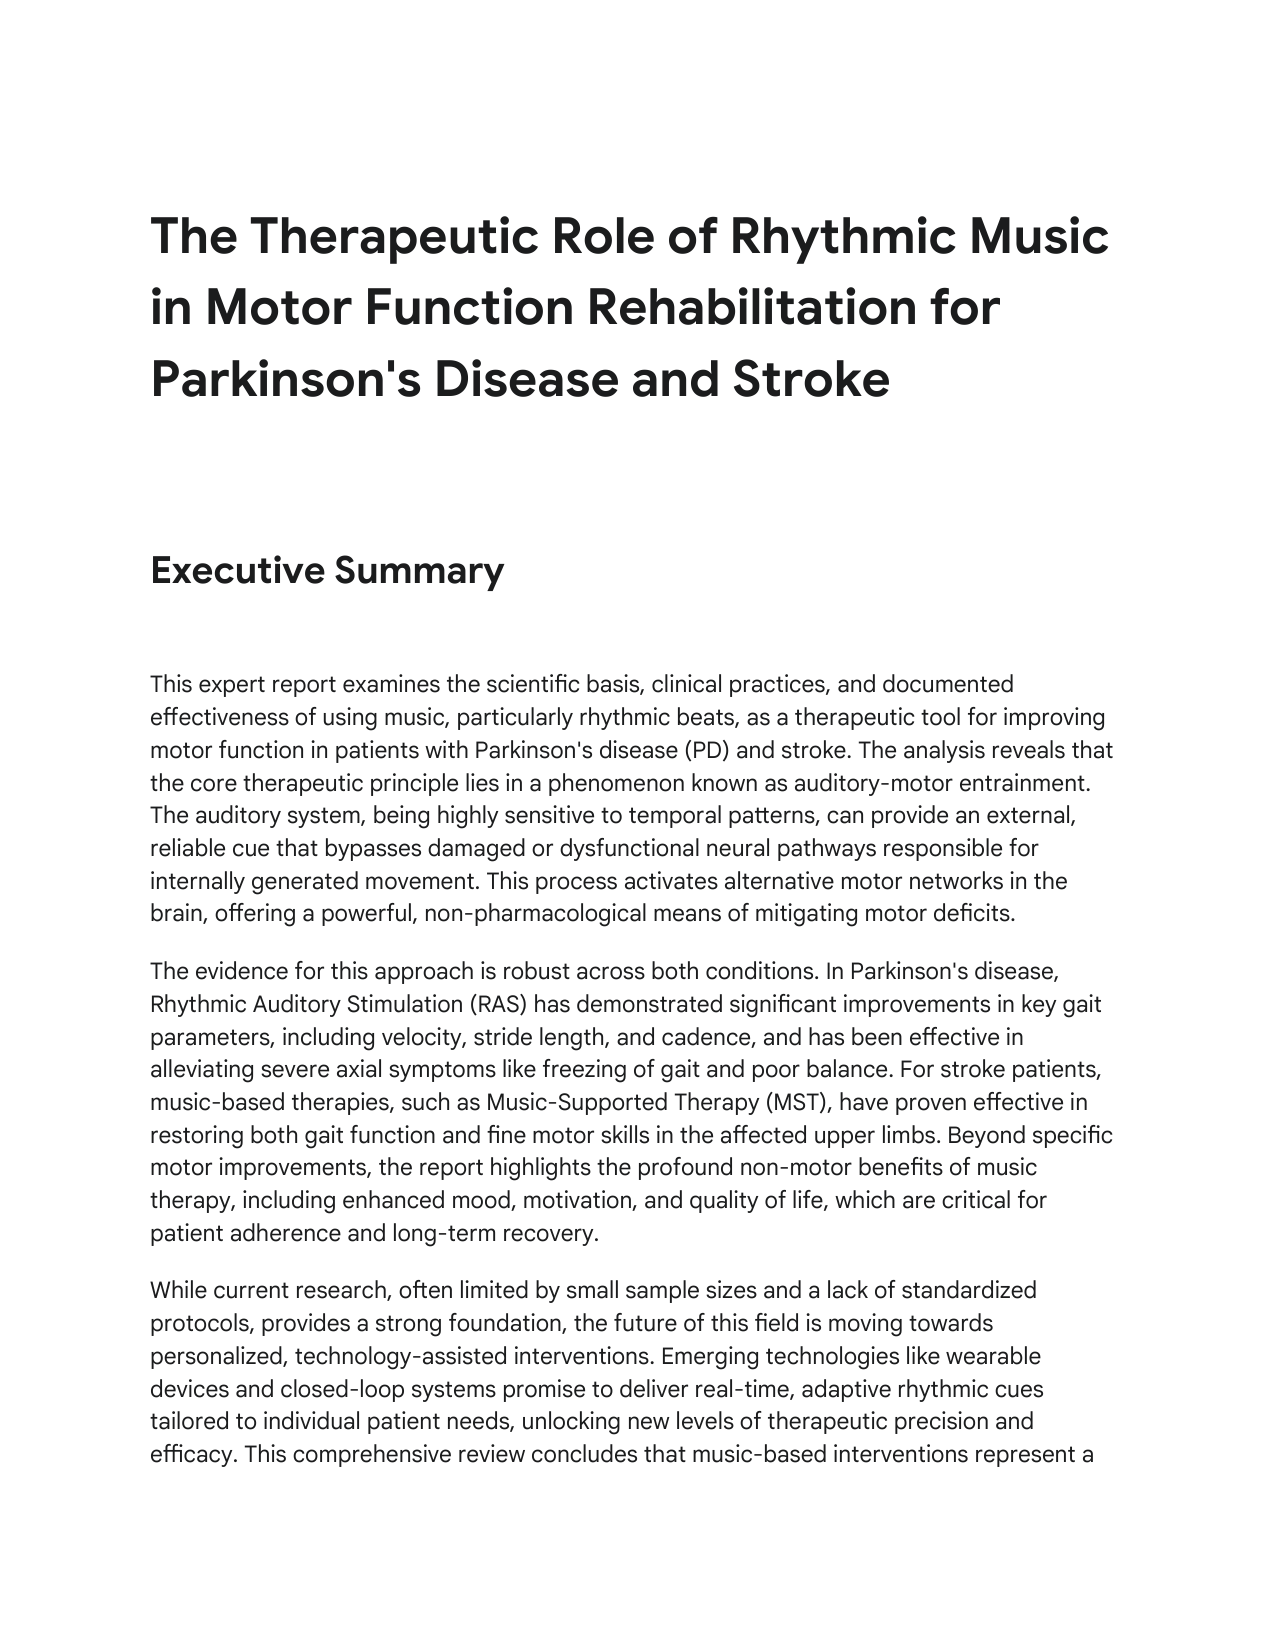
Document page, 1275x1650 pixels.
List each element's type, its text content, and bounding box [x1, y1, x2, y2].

text This expert report examines the scientific basis, clinical practices, and documented effectiveness of using music, particularly rhythmic beats, as a therapeutic tool for improving motor function in patients with Parkinson's disease (PD) and stroke. The analysis reveals that the core therapeutic principle lies in a phenomenon known as auditory-motor entrainment. The auditory system, being highly sensitive to temporal patterns, can provide an external, reliable cue that bypasses damaged or dysfunctional neural pathways responsible for internally generated movement. This process activates alternative motor networks in the brain, offering a powerful, non-pharmacological means of mitigating motor deficits. [150, 671, 1125, 928]
text The evidence for this approach is robust across both conditions. In Parkinson's disease, Rhythmic Auditory Stimulation (RAS) has demonstrated significant improvements in key gait parameters, including velocity, stride length, and cadence, and has been effective in alleviating severe axial symptoms like freezing of gait and poor balance. For stroke patients, music-based therapies, such as Music-Supported Therapy (MST), have proven effective in restoring both gait function and fine motor skills in the affected upper limbs. Beyond specific motor improvements, the report highlights the profound non-motor benefits of music therapy, including enhanced mood, motivation, and quality of life, which are critical for patient adherence and long-term recovery. [150, 957, 1125, 1248]
subtitle The Therapeutic Role of Rhythmic Music in Motor Function Rehabilitation for Parkinson's Disease and Stroke [150, 205, 1125, 410]
subtitle Executive Summary [150, 547, 1125, 594]
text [150, 1277, 1125, 1469]
